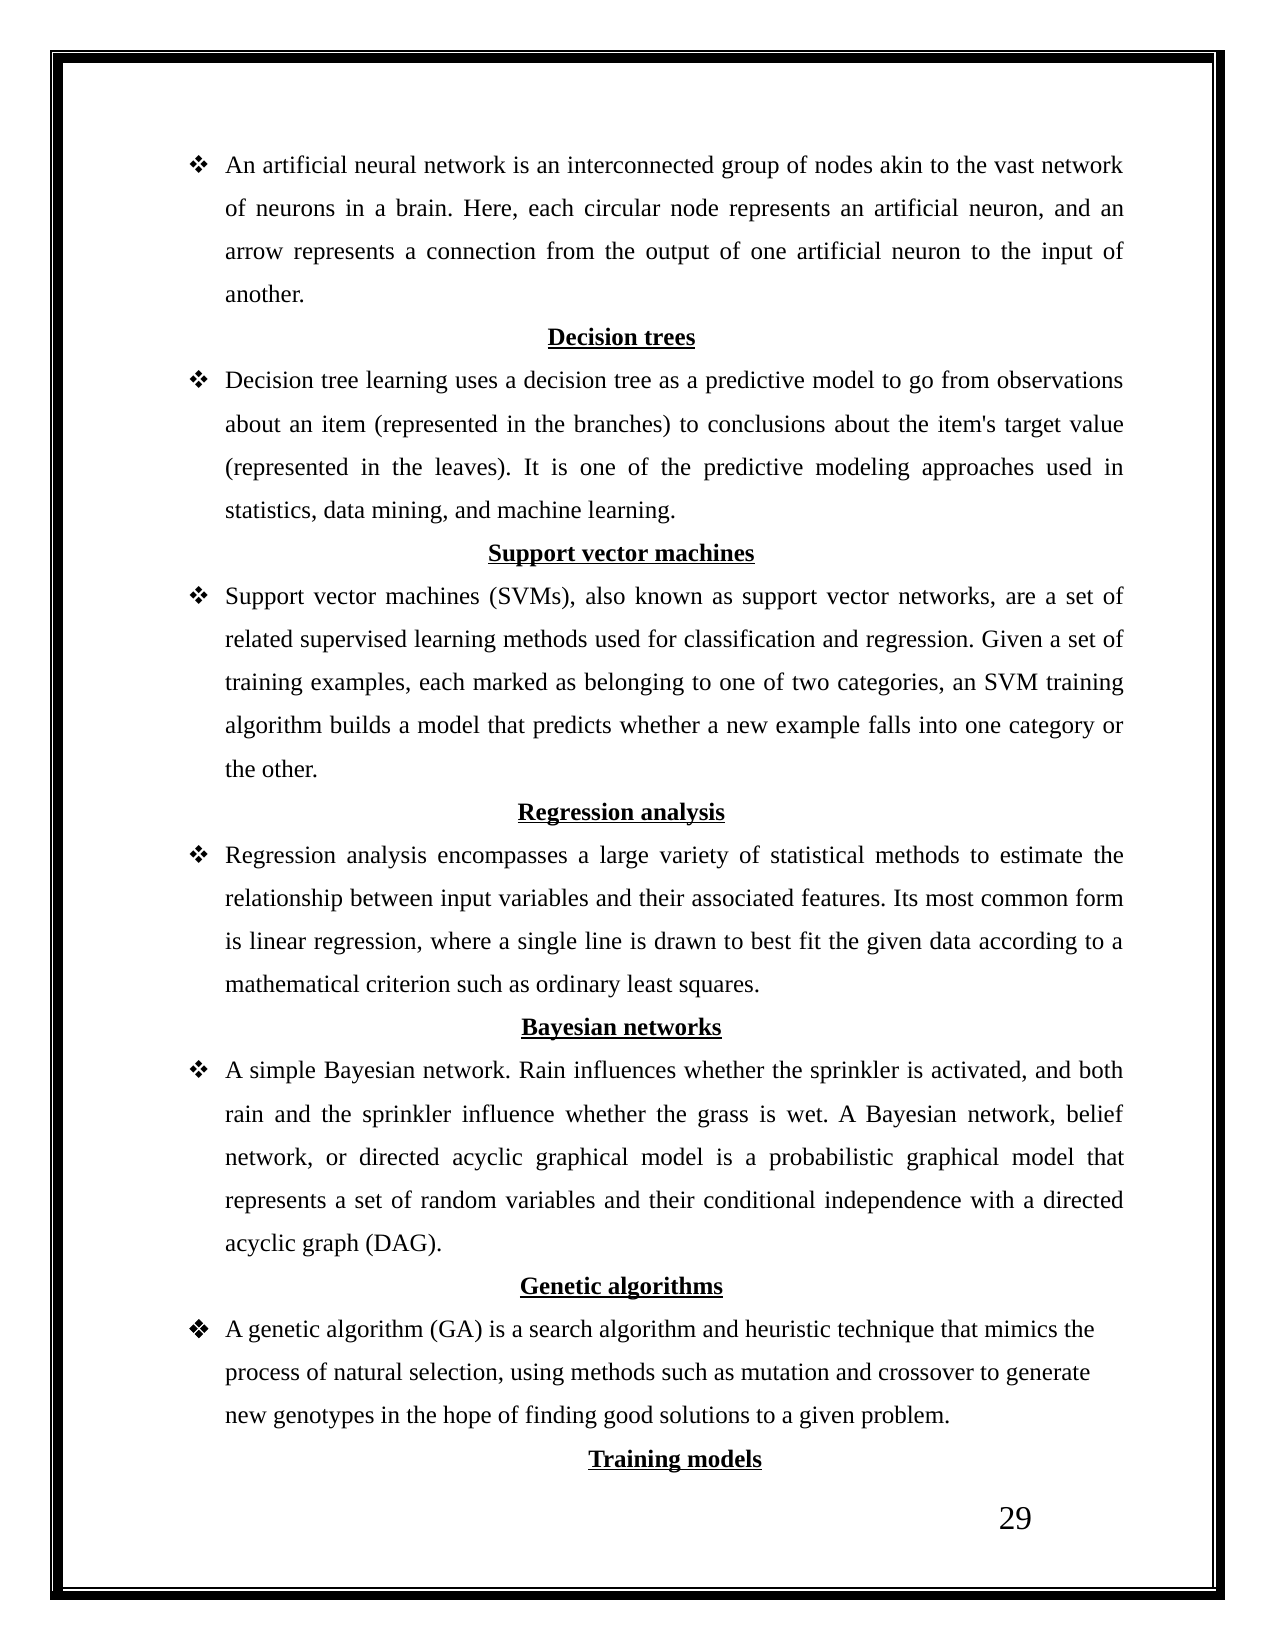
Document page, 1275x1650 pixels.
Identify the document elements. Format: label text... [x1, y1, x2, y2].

list A simple Bayesian network. Rain influences whether the sprinkler is activated, and both rain and the sprinkler influence whether the grass is wet. A Bayesian network, belief network, or directed acyclic graphical model is a probabilistic graphical model that represents a set of random variables and their conditional independence with a directed acyclic graph (DAG). [187, 1056, 1125, 1257]
list Training models [225, 1444, 1125, 1472]
list Support vector machines (SVMs), also known as support vector networks, are a set of related supervised learning methods used for classification and regression. Given a set of training examples, each marked as belonging to one of two categories, an SVM training algorithm builds a model that predicts whether a new example falls into one category or the other. [187, 581, 1125, 782]
list A genetic algorithm (GA) is a search algorithm and heuristic technique that mimics the process of natural selection, using methods such as mutation and crossover to generate new genotypes in the hope of finding good solutions to a given problem. [187, 1314, 1125, 1429]
list An artificial neural network is an interconnected group of nodes akin to the vast network of neurons in a brain. Here, each circular node represents an artificial neuron, and an arrow represents a connection from the output of one artificial neuron to the input of another. [187, 150, 1125, 308]
text Decision trees [211, 322, 1032, 351]
text Genetic algorithms [211, 1271, 1032, 1300]
text Support vector machines [211, 538, 1032, 567]
text Bayesian networks [211, 1012, 1032, 1041]
text Regression analysis [211, 797, 1032, 826]
list Decision tree learning uses a decision tree as a predictive model to go from observations about an item (represented in the branches) to conclusions about the item's target value (represented in the leaves). It is one of the predictive modeling approaches used in statistics, data mining, and machine learning. [187, 366, 1125, 524]
list Regression analysis encompasses a large variety of statistical methods to estimate the relationship between input variables and their associated features. Its most common form is linear regression, where a single line is drawn to best fit the given data according to a mathematical criterion such as ordinary least squares. [187, 840, 1125, 998]
